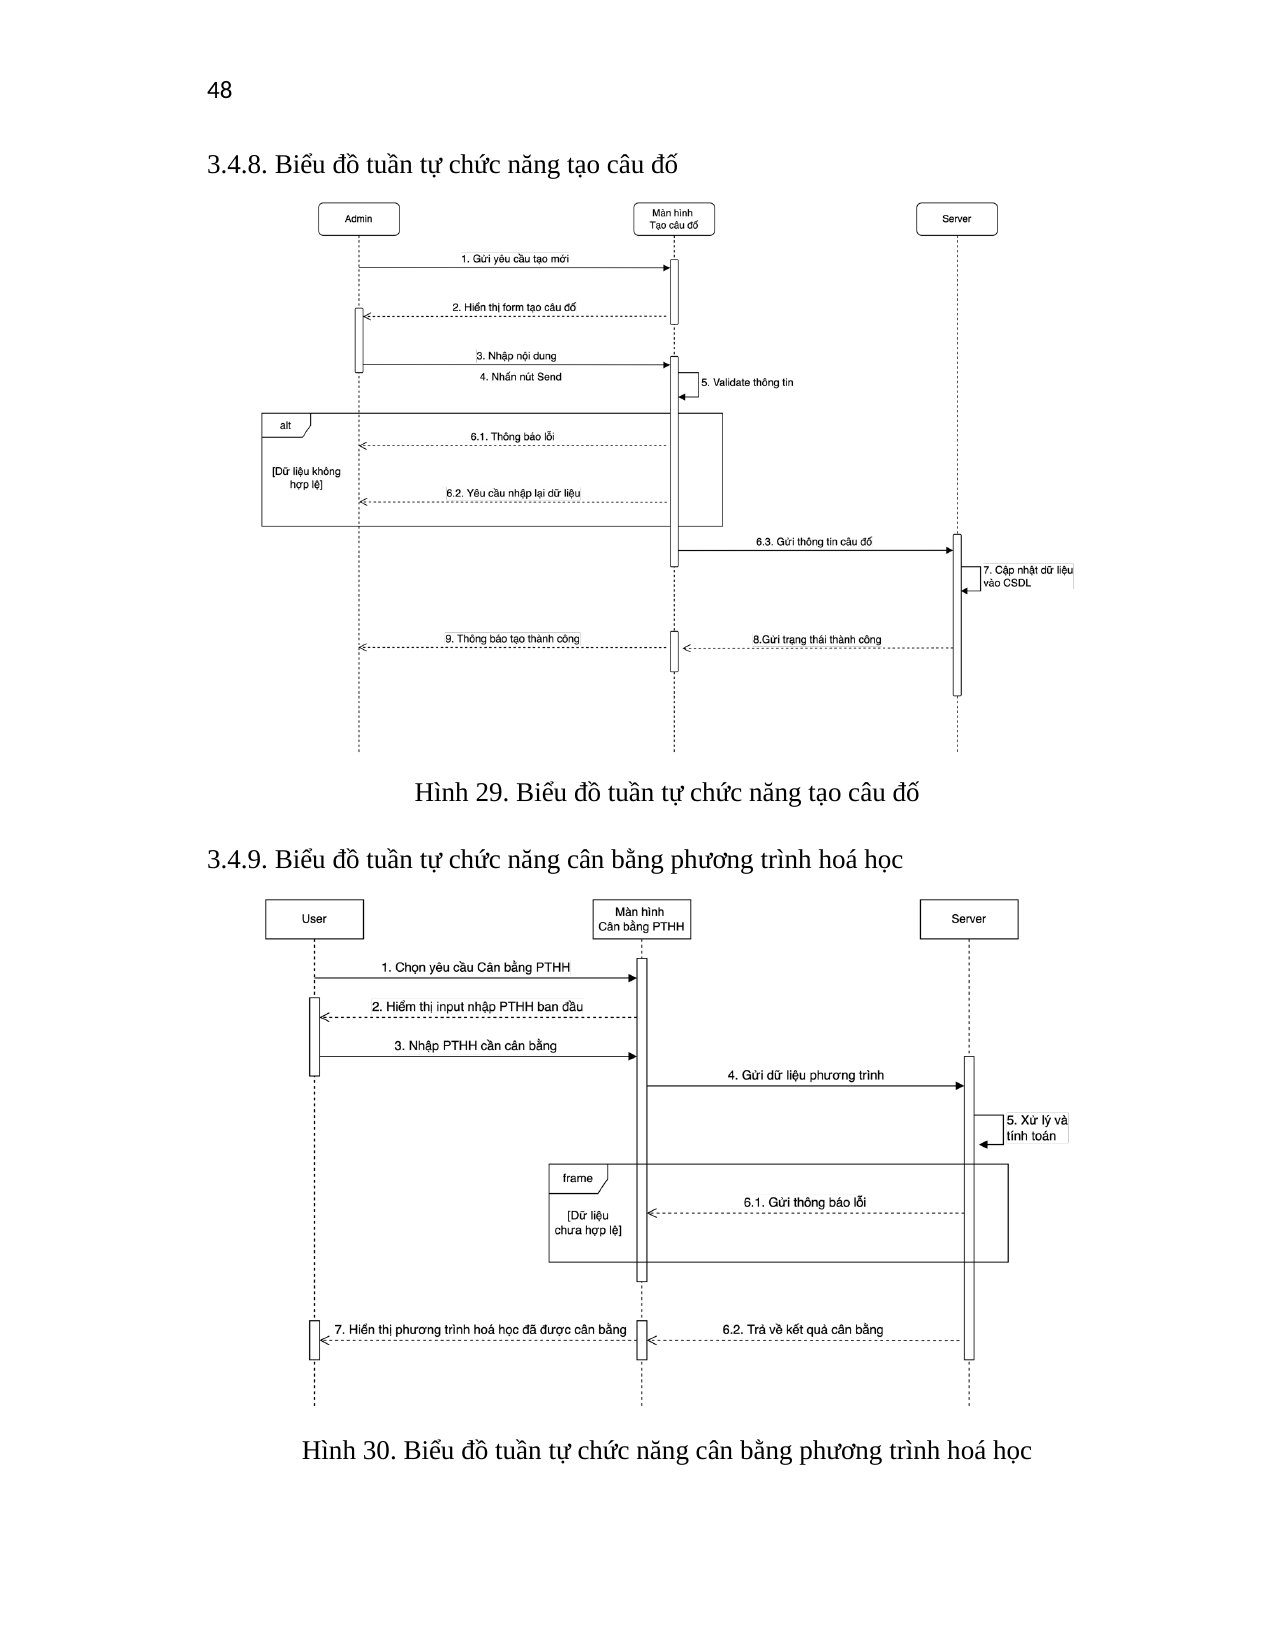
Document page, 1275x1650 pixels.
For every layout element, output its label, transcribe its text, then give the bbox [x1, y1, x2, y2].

picture [253, 194, 1082, 761]
subtitle 3.4.9. Biểu đồ tuần tự chức năng cân bằng phương trình hoá học [207, 843, 1127, 874]
subtitle 3.4.8. Biểu đồ tuần tự chức năng tạo câu đố [207, 148, 1127, 179]
text Hình 29. Biểu đồ tuần tự chức năng tạo câu đố [207, 776, 1127, 807]
picture [255, 890, 1079, 1419]
text Hình 30. Biểu đồ tuần tự chức năng cân bằng phương trình hoá học [207, 1434, 1127, 1465]
